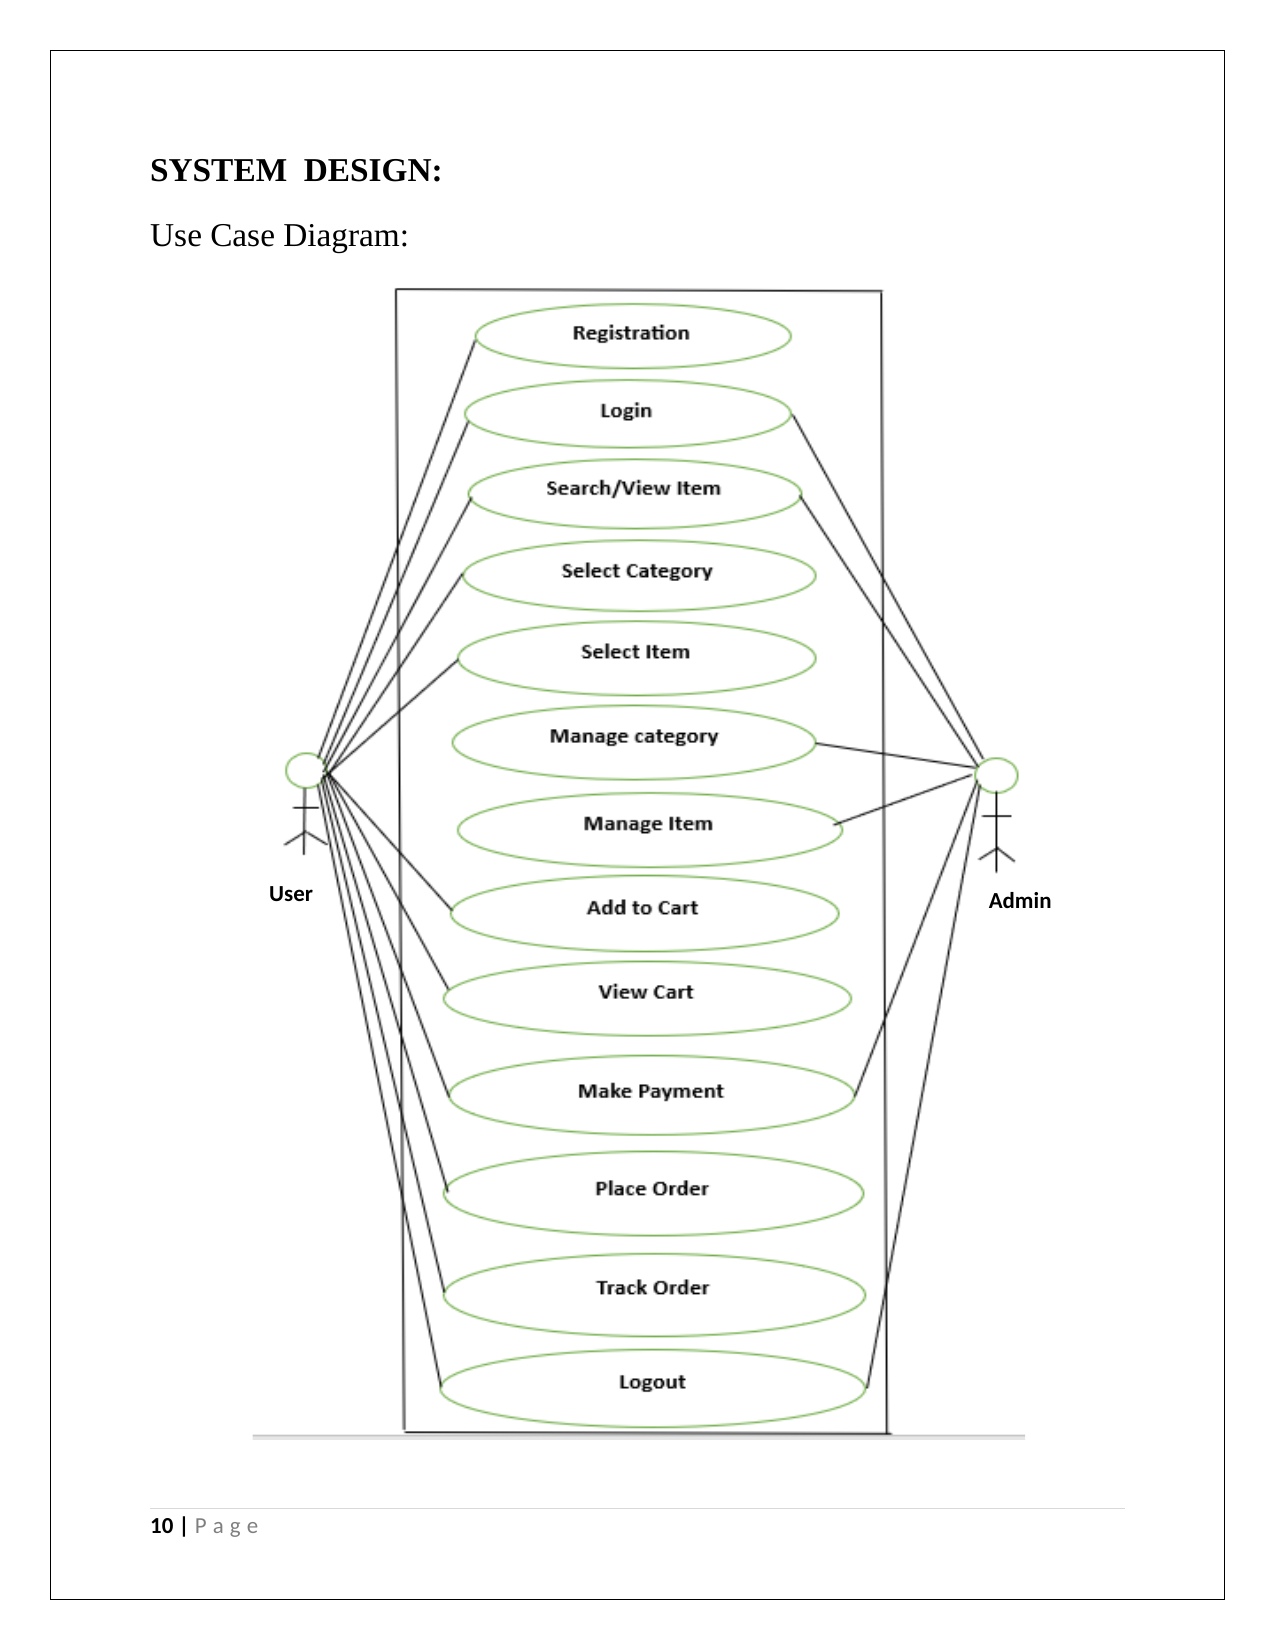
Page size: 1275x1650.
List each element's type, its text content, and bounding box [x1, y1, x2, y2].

text Use Case Diagram: [150, 215, 1125, 253]
picture [252, 282, 1025, 1440]
text SYSTEM DESIGN: [150, 150, 1125, 188]
